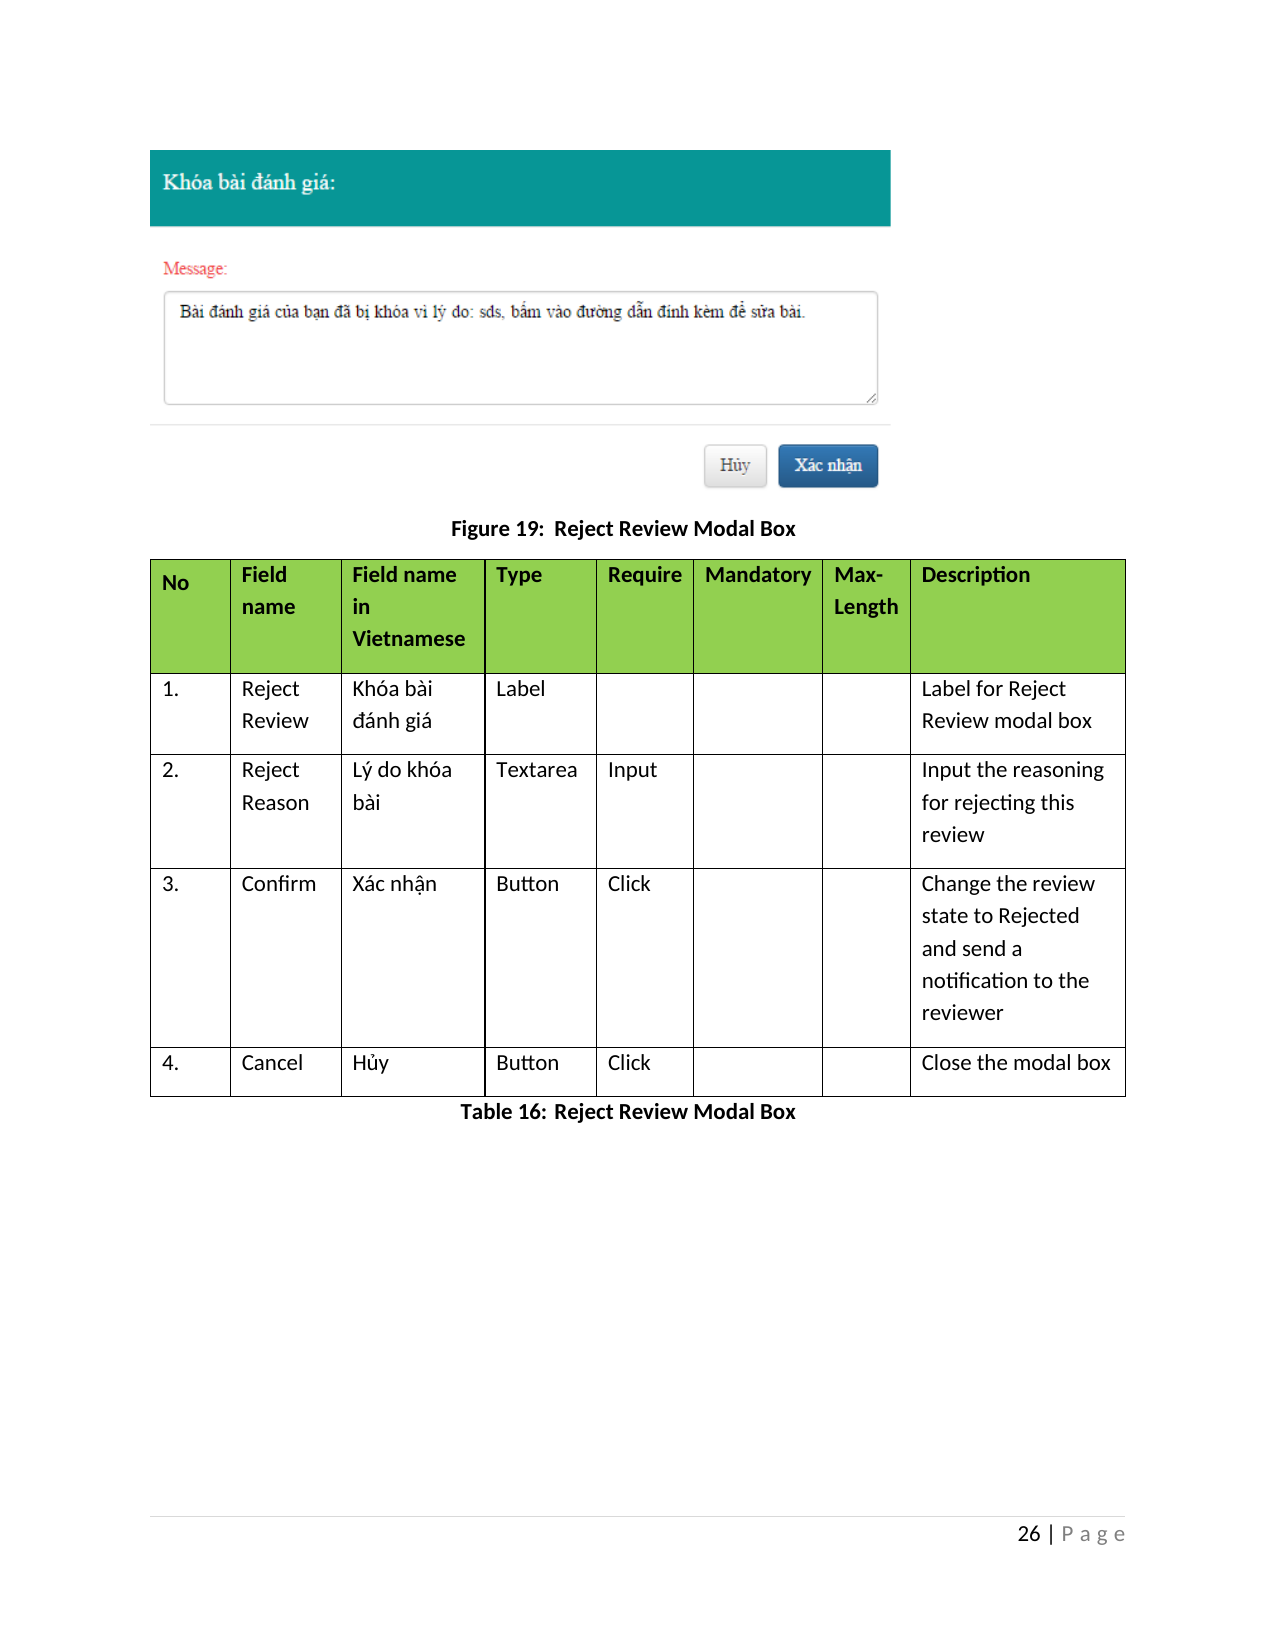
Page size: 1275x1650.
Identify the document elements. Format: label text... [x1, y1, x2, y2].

table_cell Change the review state to Rejected and send a notification to the reviewer [911, 869, 1125, 1047]
table_header Mandatory [694, 560, 822, 673]
table_cell [151, 869, 230, 1047]
table_header Max-Length [823, 560, 910, 673]
table_cell Reject Reason [231, 755, 341, 868]
table_header Field name in Vietnamese [342, 560, 484, 673]
table_cell Input [597, 755, 693, 868]
text Reject Review Modal Box [131, 1097, 1125, 1125]
table_cell Close the modal box [911, 1048, 1125, 1096]
table_cell [597, 674, 693, 754]
table_cell Reject Review [231, 674, 341, 754]
table_cell [823, 1048, 910, 1096]
table_cell [694, 755, 822, 868]
table_cell [694, 1048, 822, 1096]
table_header Description [911, 560, 1125, 673]
text Reject Review Modal Box [122, 514, 1125, 542]
table_cell Button [486, 869, 596, 1047]
table_cell Click [597, 869, 693, 1047]
picture [150, 150, 891, 494]
table_cell [151, 755, 230, 868]
table_cell [151, 1048, 230, 1096]
table_cell Khóa bài đánh giá [342, 674, 484, 754]
table_cell [151, 674, 230, 754]
table_header Field name [231, 560, 341, 673]
table_cell Label [486, 674, 596, 754]
table_header No [151, 560, 230, 673]
table_cell Click [597, 1048, 693, 1096]
table_cell Xác nhận [342, 869, 484, 1047]
table_cell Textarea [486, 755, 596, 868]
table_cell Lý do khóa bài [342, 755, 484, 868]
table_cell Hủy [342, 1048, 484, 1096]
table_header Type [486, 560, 596, 673]
table_cell Button [486, 1048, 596, 1096]
table_cell Cancel [231, 1048, 341, 1096]
table_cell [694, 869, 822, 1047]
table_cell [823, 869, 910, 1047]
table_header Require [597, 560, 693, 673]
table_cell [694, 674, 822, 754]
table_cell Label for Reject Review modal box [911, 674, 1125, 754]
table_cell Confirm [231, 869, 341, 1047]
table_cell Input the reasoning for rejecting this review [911, 755, 1125, 868]
table_cell [823, 674, 910, 754]
table_cell [823, 755, 910, 868]
